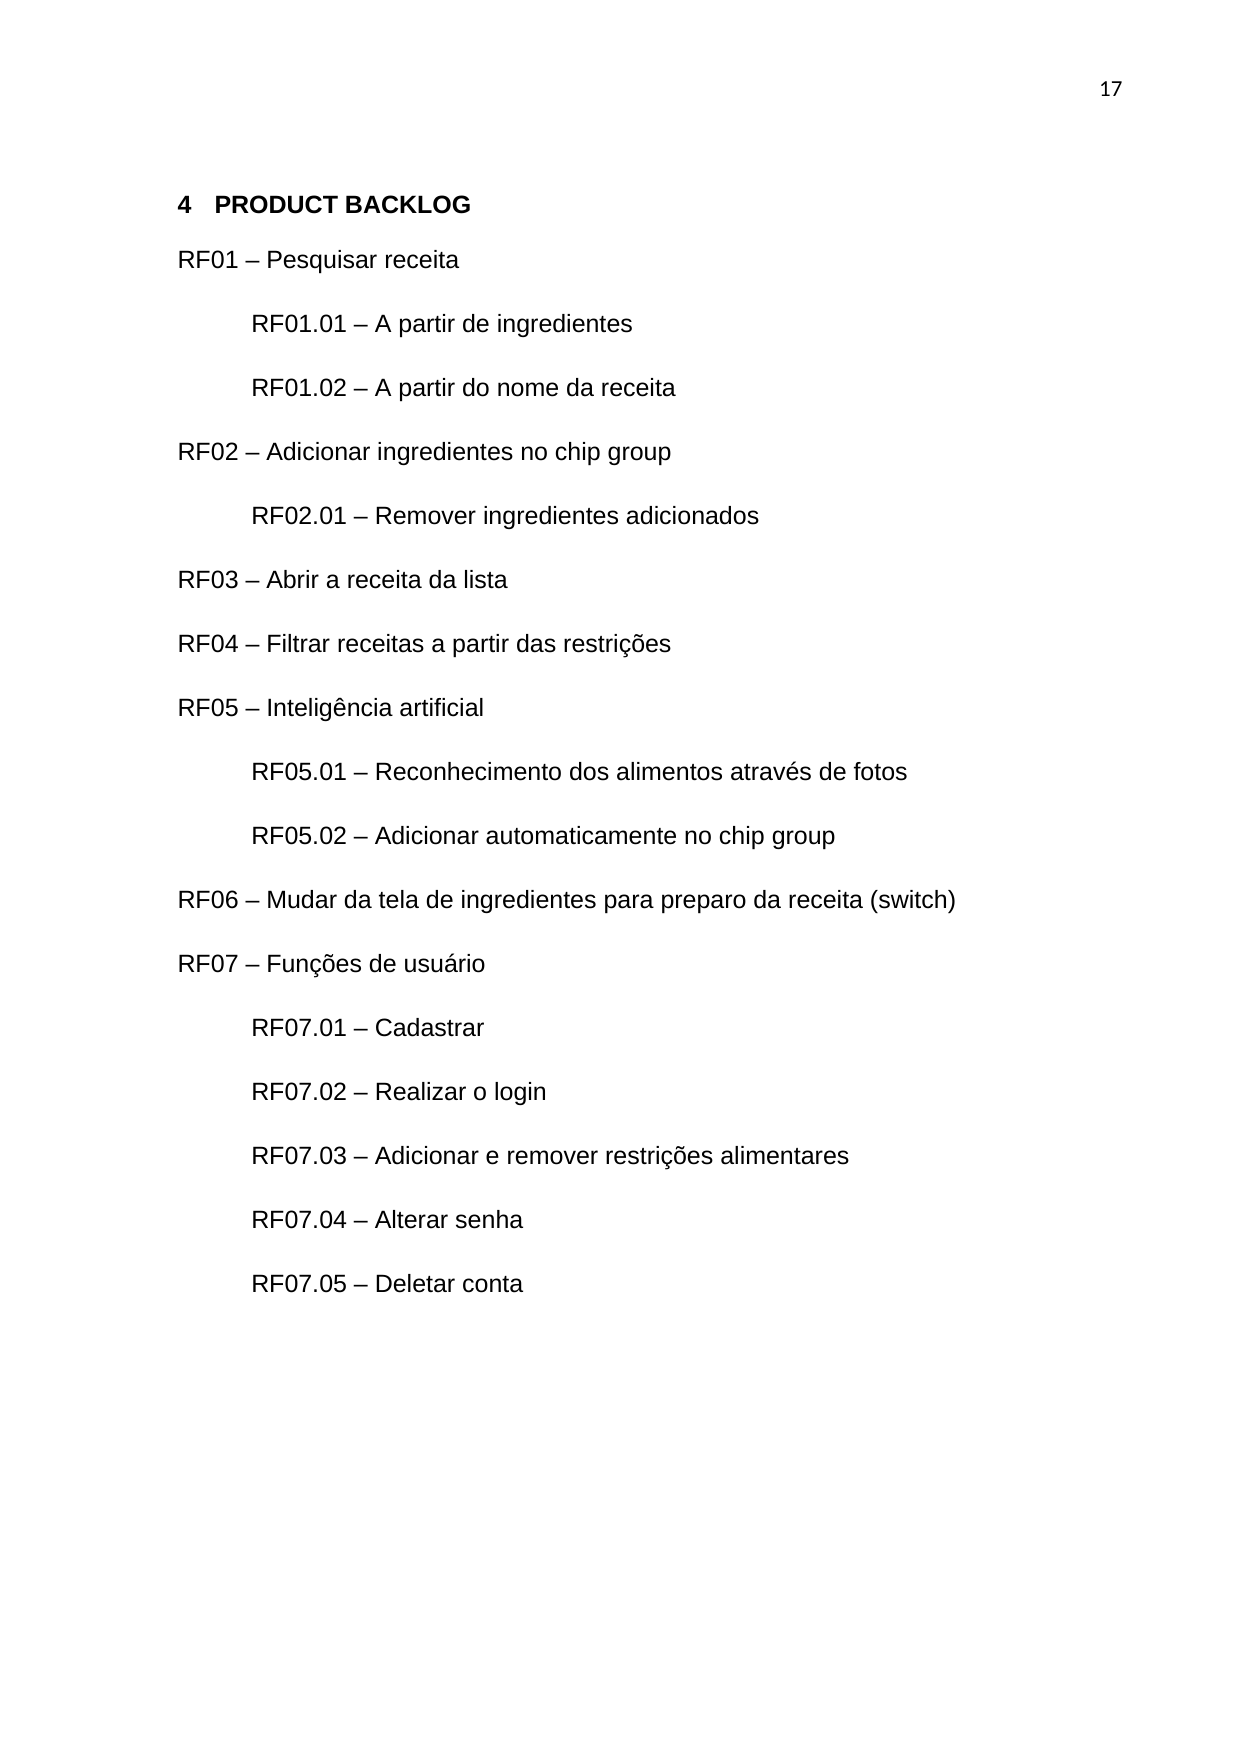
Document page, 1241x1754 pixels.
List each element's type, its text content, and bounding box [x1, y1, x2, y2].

text RF02.01 – Remover ingredientes adicionados [177, 501, 1122, 530]
text RF07.04 – Alterar senha [177, 1205, 1122, 1233]
text RF07 – Funções de usuário [177, 949, 1122, 978]
text RF07.05 – Deletar conta [177, 1269, 1122, 1297]
text RF02 – Adicionar ingredientes no chip group [177, 437, 1122, 466]
text RF07.03 – Adicionar e remover restrições alimentares [177, 1141, 1122, 1169]
text RF01.02 – A partir do nome da receita [177, 373, 1122, 402]
text RF06 – Mudar da tela de ingredientes para preparo da receita (switch) [177, 885, 1122, 914]
text RF07.02 – Realizar o login [177, 1077, 1122, 1106]
text RF05 – Inteligência artificial [177, 693, 1122, 722]
text RF05.01 – Reconhecimento dos alimentos através de fotos [177, 757, 1122, 786]
text RF07.01 – Cadastrar [177, 1013, 1122, 1042]
text RF01.01 – A partir de ingredientes [177, 309, 1122, 338]
text RF05.02 – Adicionar automaticamente no chip group [177, 821, 1122, 850]
text RF03 – Abrir a receita da lista [177, 565, 1122, 594]
text RF01 – Pesquisar receita [177, 245, 1122, 274]
subtitle PRODUCT BACKLOG [177, 190, 1122, 218]
text RF04 – Filtrar receitas a partir das restrições [177, 629, 1122, 658]
